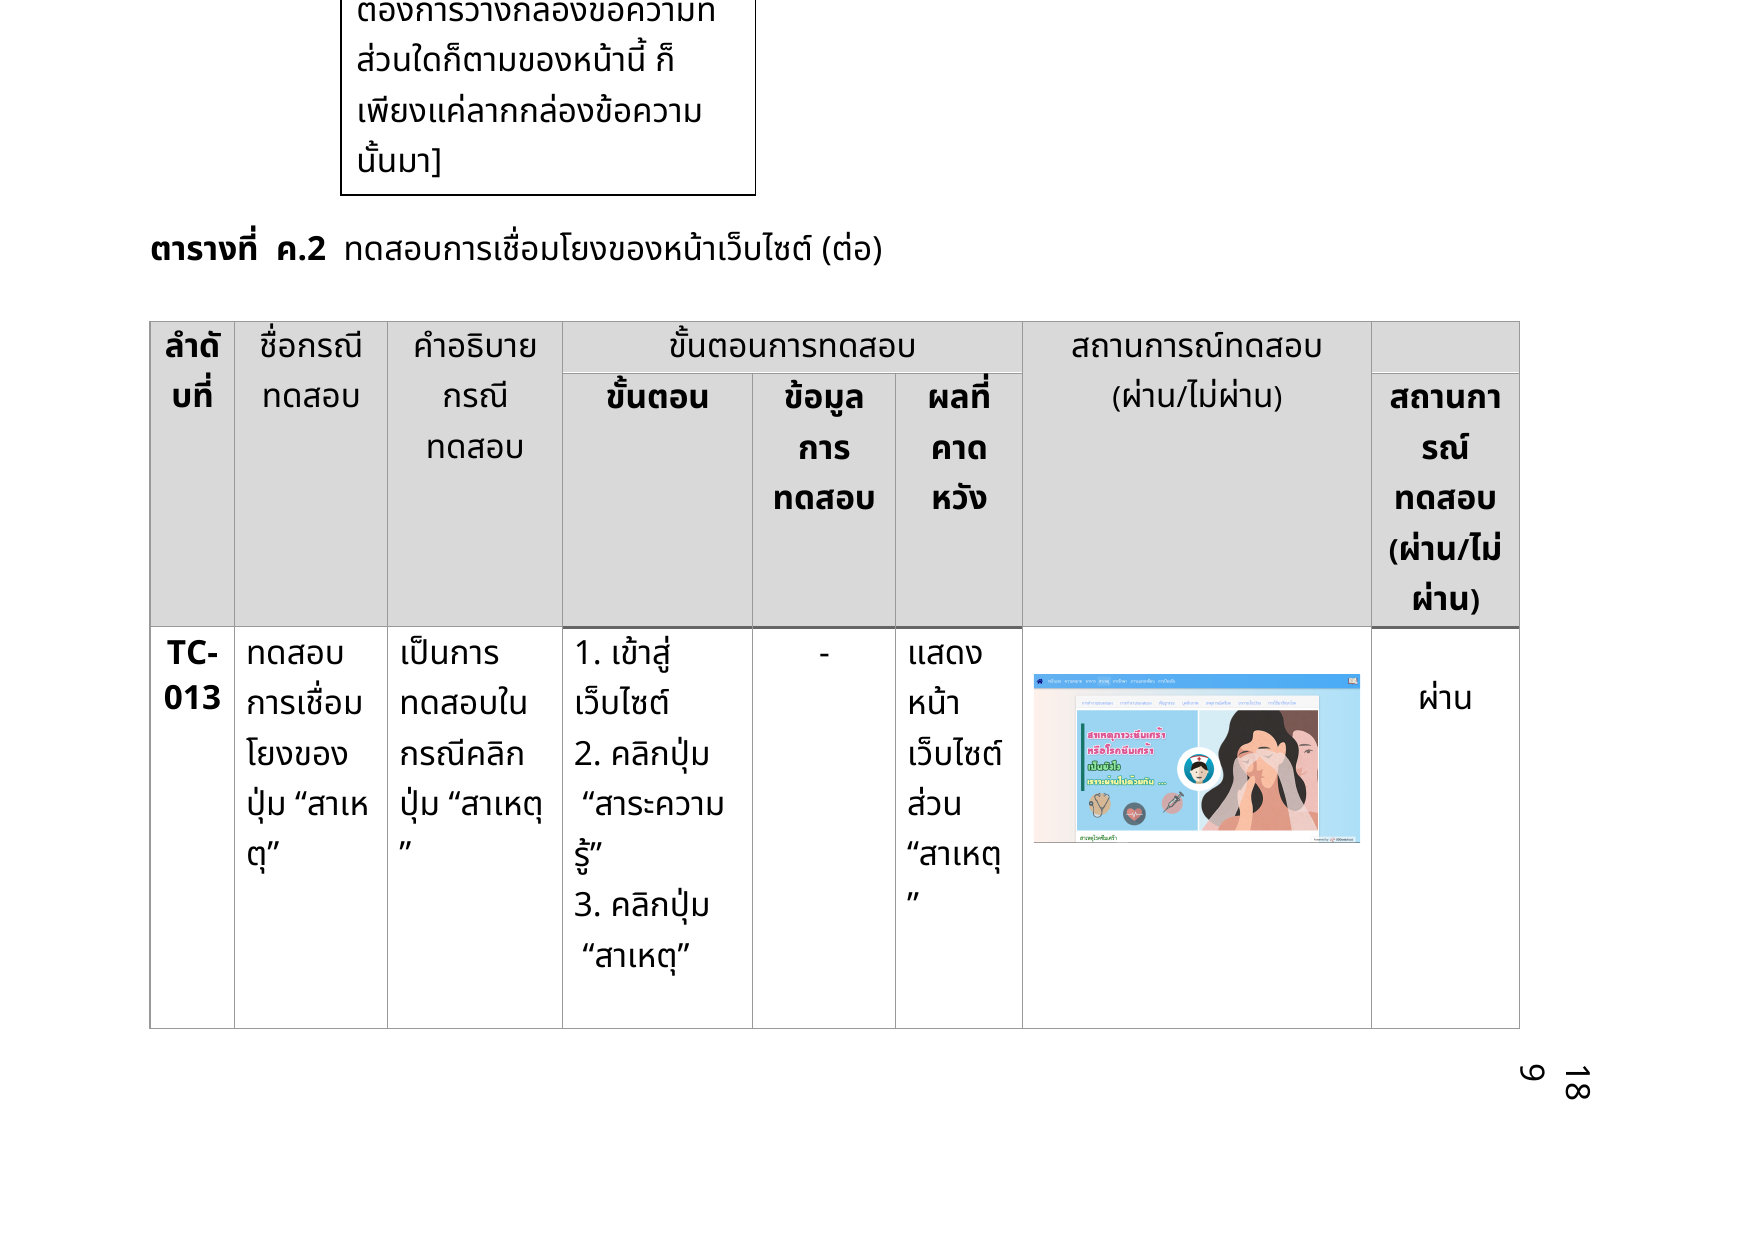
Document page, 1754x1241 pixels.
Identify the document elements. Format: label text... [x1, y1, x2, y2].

table_header ขั้นตอนการทดสอบ [563, 322, 1022, 372]
table_cell [1023, 627, 1371, 1028]
table_cell ขั้นตอน [563, 374, 752, 626]
table_cell 1. เข้าสู่เว็บไซต์ 2. คลิกปุ่ม “สาระความรู้” 3. คลิกปุ่ม “สาเหตุ” [563, 629, 752, 1028]
table_header คำอธิบายกรณีทดสอบ [388, 322, 562, 626]
table_cell ผ่าน [1372, 629, 1519, 1028]
table_cell เป็นการทดสอบในกรณีคลิกปุ่ม “สาเหตุ” [388, 627, 562, 1028]
table_header สถานการณ์ทดสอบ (ผ่าน/ไม่ผ่าน) [1023, 322, 1371, 626]
text ตารางที่ ค.2 ทดสอบการเชื่อมโยงของหน้าเว็บไซต์ (ต่อ) [150, 225, 1529, 276]
table_cell TC-013 [151, 627, 234, 1028]
table_cell ข้อมูลการทดสอบ [753, 374, 895, 626]
table_cell ผลที่คาดหวัง [896, 374, 1022, 626]
picture [1033, 674, 1361, 843]
table_header [1372, 322, 1519, 372]
table_cell - [753, 629, 895, 1028]
table_header ชื่อกรณีทดสอบ [235, 322, 387, 626]
table_header ลำดับที่ [151, 322, 234, 626]
table_cell ทดสอบการเชื่อมโยงของปุ่ม “สาเหตุ” [235, 627, 387, 1028]
table_cell สถานการณ์ทดสอบ (ผ่าน/ไม่ผ่าน) [1372, 374, 1519, 626]
table_cell แสดงหน้าเว็บไซต์ส่วน “สาเหตุ” [896, 629, 1022, 1028]
